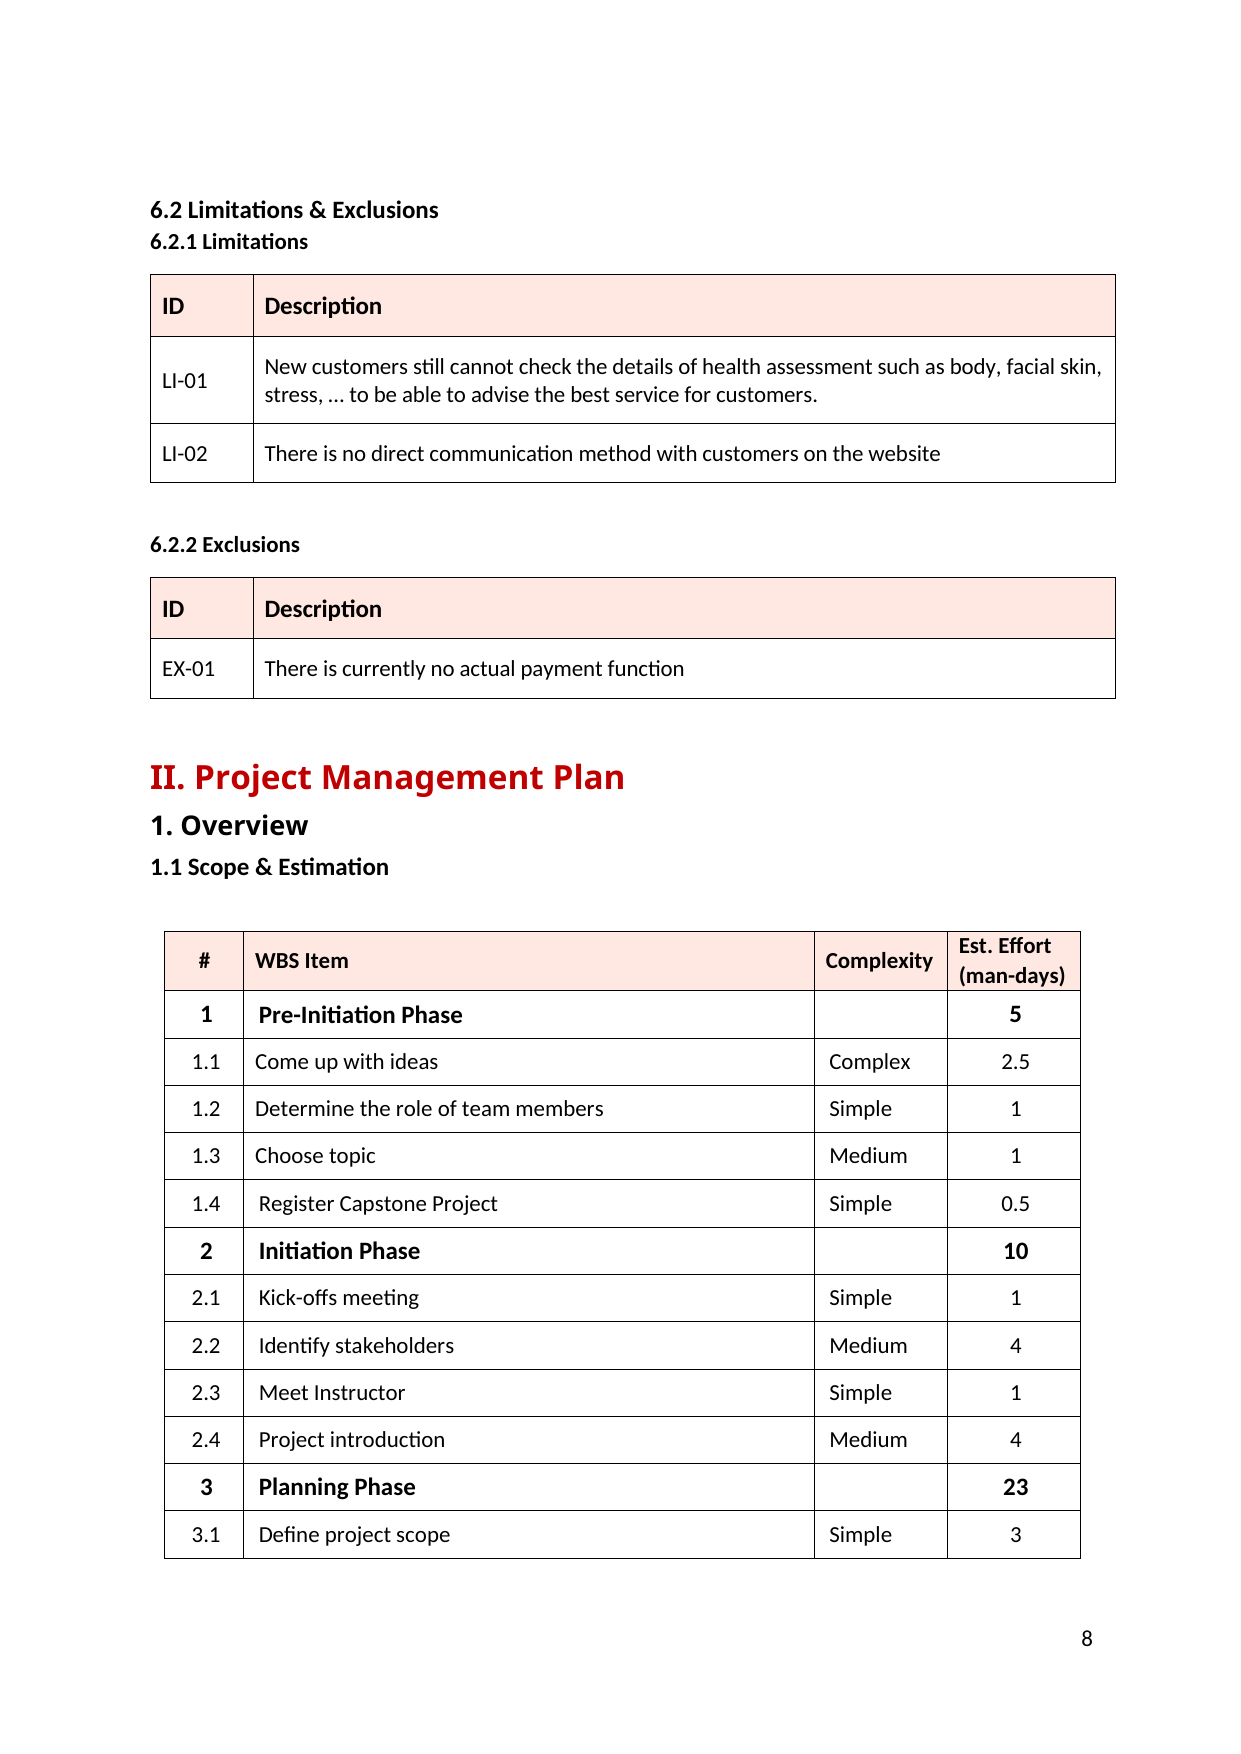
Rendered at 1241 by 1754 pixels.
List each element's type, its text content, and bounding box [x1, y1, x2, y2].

table_cell EX-01 [151, 639, 253, 697]
table_cell Medium [815, 1322, 947, 1368]
table_cell [815, 1464, 947, 1510]
text 6.2.2 Exclusions [150, 530, 1093, 558]
table_cell 1.3 [165, 1133, 243, 1179]
table_header # [165, 932, 243, 990]
table_cell 3 [948, 1511, 1080, 1558]
table_cell Identify stakeholders [244, 1322, 814, 1368]
subtitle 6.2 Limitations & Exclusions [150, 194, 1093, 225]
table_cell Medium [815, 1417, 947, 1463]
table_cell 1 [948, 1086, 1080, 1132]
table_cell 1.4 [165, 1180, 243, 1227]
table_cell Meet Instructor [244, 1370, 814, 1416]
table_cell LI-01 [151, 337, 253, 423]
text 6.2.1 Limitations [150, 227, 1093, 255]
table_cell Simple [815, 1511, 947, 1558]
table_header WBS Item [244, 932, 814, 990]
table_cell Project introduction [244, 1417, 814, 1463]
table_cell 1 [948, 1275, 1080, 1321]
table_cell 2.1 [165, 1275, 243, 1321]
table_cell There is currently no actual payment function [254, 639, 1115, 697]
table_cell Initiation Phase [244, 1228, 814, 1274]
table_header Description [254, 578, 1115, 638]
table_cell 1 [948, 1133, 1080, 1179]
table_cell 1.2 [165, 1086, 243, 1132]
table_cell 2.3 [165, 1370, 243, 1416]
table_cell Simple [815, 1275, 947, 1321]
table_cell Determine the role of team members [244, 1086, 814, 1132]
table_cell Simple [815, 1370, 947, 1416]
table_cell 5 [948, 991, 1080, 1037]
table_header Est. Effort (man-days) [948, 932, 1080, 990]
table_cell 1.1 [165, 1039, 243, 1085]
table_cell Simple [815, 1086, 947, 1132]
subtitle II. Project Management Plan [150, 754, 1093, 799]
table_header Complexity [815, 932, 947, 990]
table_cell 4 [948, 1322, 1080, 1368]
table_cell 1 [165, 991, 243, 1037]
table_cell [815, 1228, 947, 1274]
subtitle 1. Overview [150, 807, 1093, 844]
table_cell 2 [165, 1228, 243, 1274]
table_cell 1 [948, 1370, 1080, 1416]
table_cell Complex [815, 1039, 947, 1085]
table_header ID [151, 275, 253, 336]
table_cell Pre-Initiation Phase [244, 991, 814, 1037]
table_cell Planning Phase [244, 1464, 814, 1510]
table_cell 4 [948, 1417, 1080, 1463]
table_cell Medium [815, 1133, 947, 1179]
table_cell Choose topic [244, 1133, 814, 1179]
table_cell New customers still cannot check the details of health assessment such as body, facial skin, stress, … to be able to advise the best service for customers. [254, 337, 1115, 423]
table_cell [815, 991, 947, 1037]
table_cell 23 [948, 1464, 1080, 1510]
table_cell Come up with ideas [244, 1039, 814, 1085]
table_cell There is no direct communication method with customers on the website [254, 424, 1115, 482]
table_cell Simple [815, 1180, 947, 1227]
table_header Description [254, 275, 1115, 336]
table_header ID [151, 578, 253, 638]
table_cell 0.5 [948, 1180, 1080, 1227]
table_cell LI-02 [151, 424, 253, 482]
table_cell 2.2 [165, 1322, 243, 1368]
table_cell 3.1 [165, 1511, 243, 1558]
subtitle 1.1 Scope & Estimation [150, 851, 1093, 881]
table_cell Define project scope [244, 1511, 814, 1558]
table_cell 2.4 [165, 1417, 243, 1463]
table_cell 3 [165, 1464, 243, 1510]
table_cell 10 [948, 1228, 1080, 1274]
table_cell Kick-offs meeting [244, 1275, 814, 1321]
table_cell Register Capstone Project [244, 1180, 814, 1227]
table_cell 2.5 [948, 1039, 1080, 1085]
